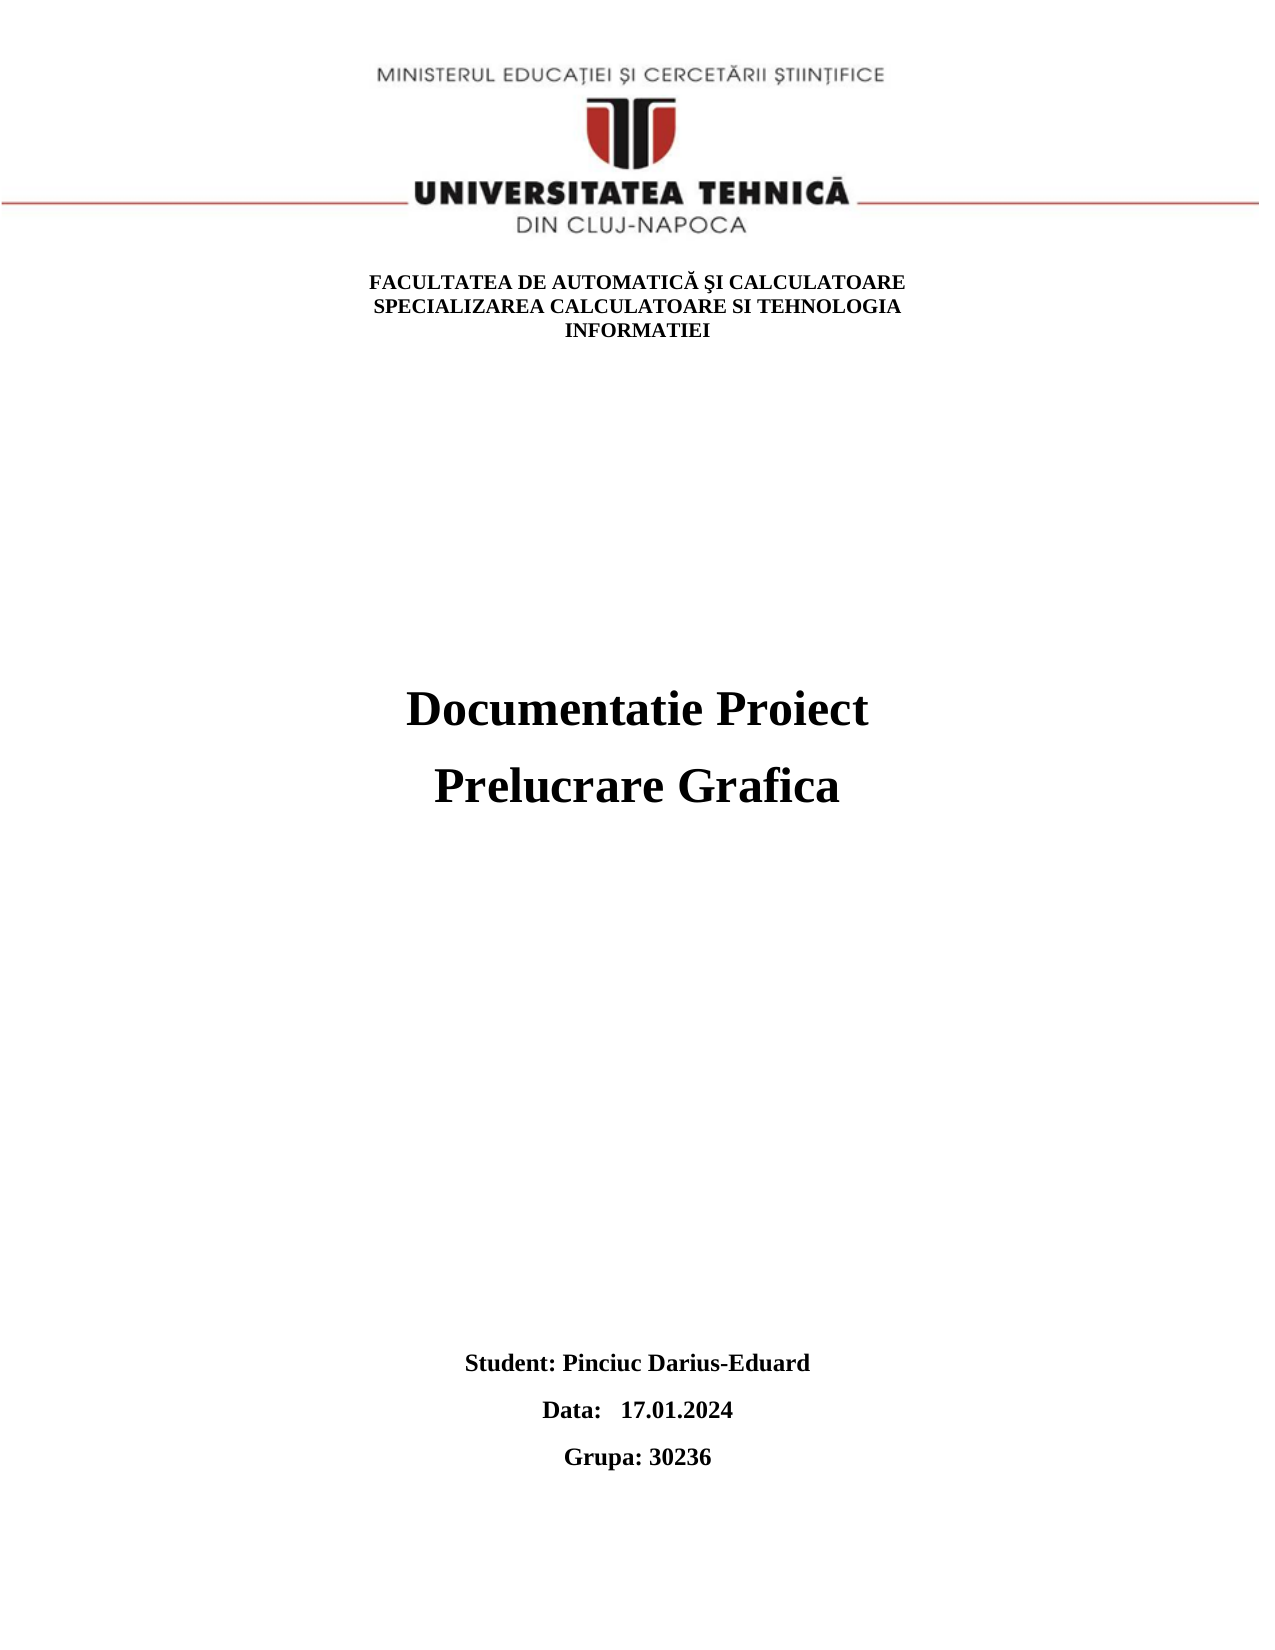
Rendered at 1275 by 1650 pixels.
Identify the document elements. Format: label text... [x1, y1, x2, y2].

text Documentatie Proiect [150, 679, 1125, 736]
text INFORMATIEI [150, 318, 1125, 342]
text Student: Pinciuc Darius-Eduard [150, 1348, 1125, 1377]
text Grupa: 30236 [150, 1442, 1125, 1471]
text Data: 17.01.2024 [150, 1395, 1125, 1424]
text SPECIALIZAREA CALCULATOARE SI TEHNOLOGIA [150, 294, 1125, 318]
picture [0, 3, 1258, 245]
text FACULTATEA DE AUTOMATICĂ ŞI CALCULATOARE [150, 270, 1125, 294]
text Prelucrare Grafica [150, 756, 1125, 813]
